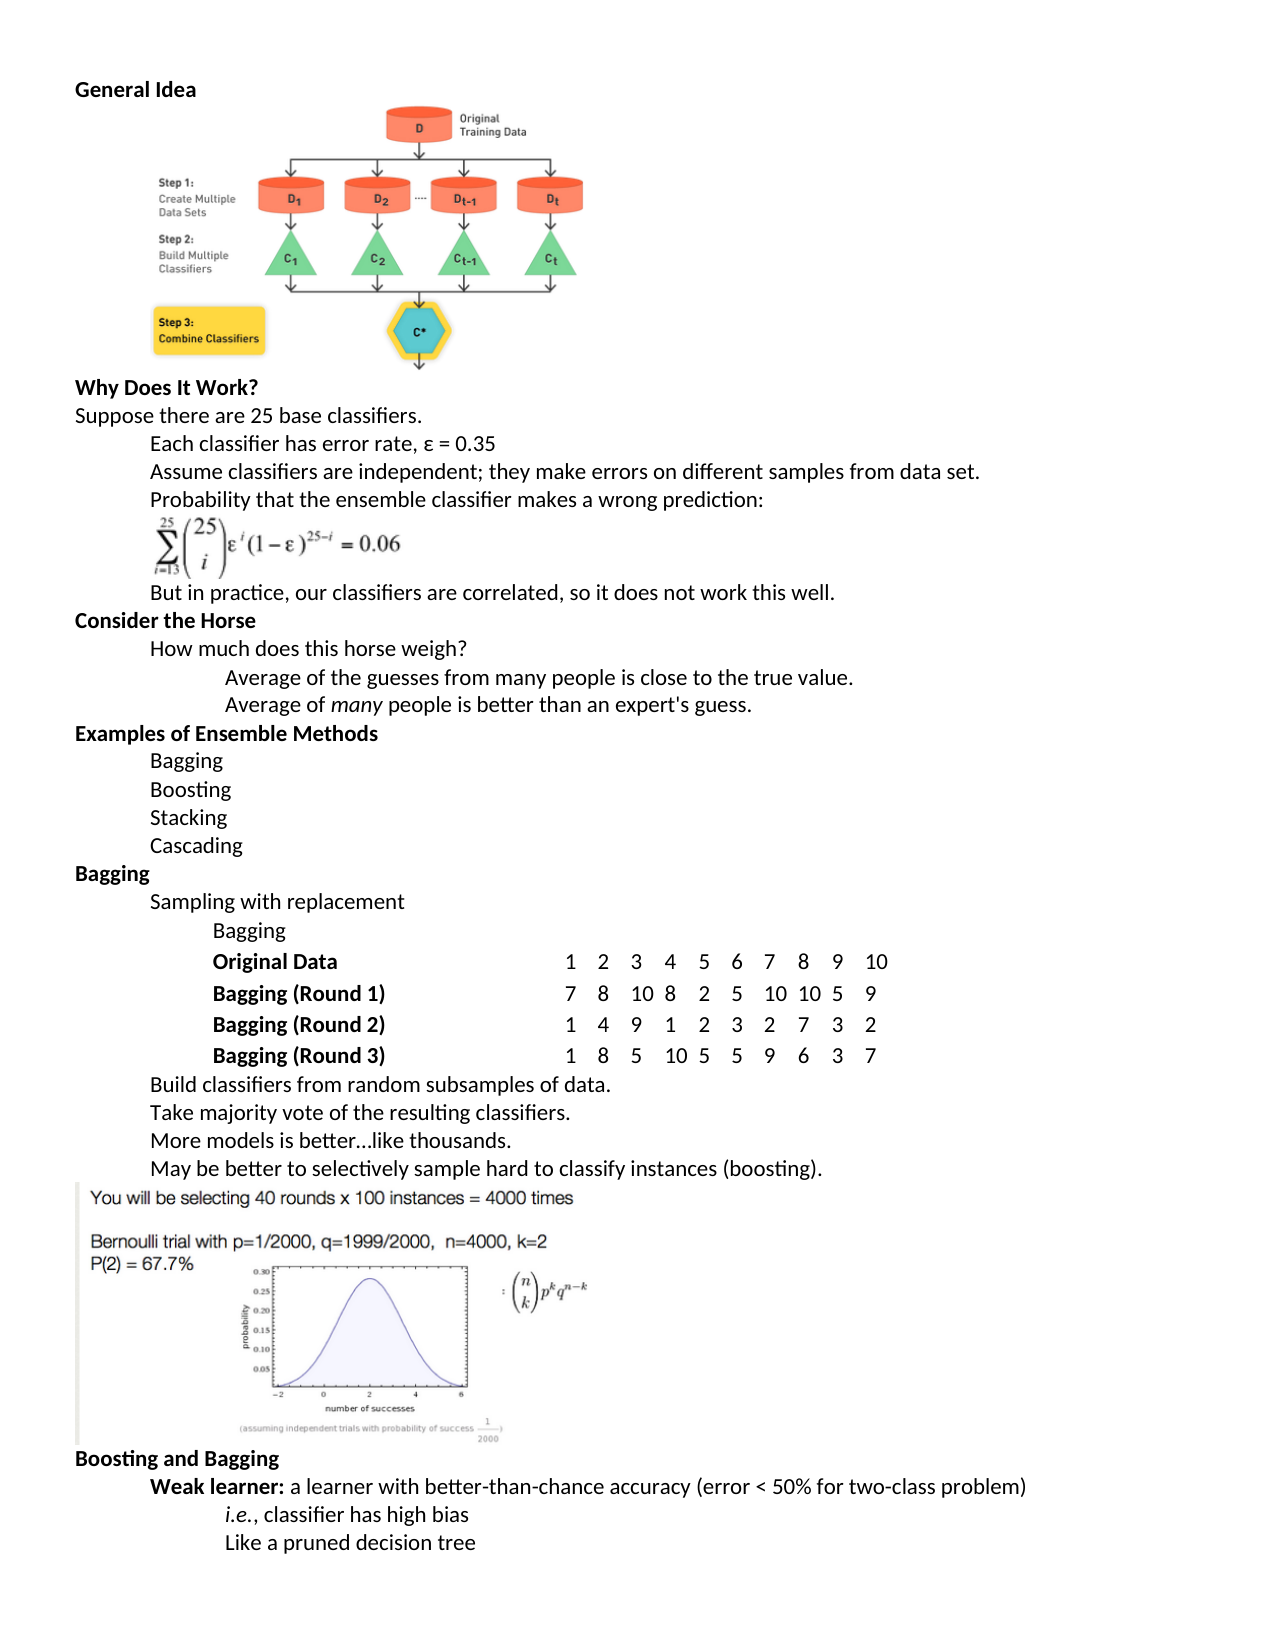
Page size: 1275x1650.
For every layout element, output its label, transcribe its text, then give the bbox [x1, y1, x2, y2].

table_cell 5 [830, 977, 863, 1008]
table_cell 9 [629, 1008, 663, 1039]
table_cell 10 [629, 977, 663, 1008]
table_cell 9 [863, 977, 898, 1008]
text Build classifiers from random subsamples of data. [150, 1071, 1200, 1098]
table_cell 10 [863, 946, 898, 977]
table_cell 8 [596, 1039, 629, 1071]
table_cell 3 [830, 1039, 863, 1071]
table_cell 2 [863, 1008, 898, 1039]
text More models is better…like thousands. [150, 1127, 1200, 1154]
table_cell Bagging (Round 2) [211, 1008, 563, 1039]
table_cell 2 [697, 977, 729, 1008]
text General Idea [75, 75, 1200, 103]
picture [150, 103, 590, 374]
text Boosting and Bagging [75, 1444, 1200, 1472]
table_cell 1 [663, 1008, 697, 1039]
text Suppose there are 25 base classifiers. [75, 401, 1200, 429]
table_cell 10 [762, 977, 796, 1008]
table_cell 7 [762, 946, 796, 977]
table_cell 10 [663, 1039, 697, 1071]
table_cell 8 [596, 977, 629, 1008]
table_cell 5 [629, 1039, 663, 1071]
text Weak learner: a learner with better-than-chance accuracy (error < 50% for two-class problem) [150, 1472, 1200, 1500]
table_cell 9 [762, 1039, 796, 1071]
table_cell 2 [762, 1008, 796, 1039]
table_header Bagging [211, 915, 898, 946]
table_cell 1 [563, 946, 596, 977]
table_cell 9 [830, 946, 863, 977]
table_cell 7 [796, 1008, 830, 1039]
text Examples of Ensemble Methods [75, 719, 1200, 747]
text Probability that the ensemble classifier makes a wrong prediction: [150, 485, 1200, 513]
table_cell 6 [796, 1039, 830, 1071]
table_cell 4 [596, 1008, 629, 1039]
text Boosting [150, 775, 1200, 803]
text Average of the guesses from many people is close to the true value. [150, 663, 1200, 691]
text But in practice, our classifiers are correlated, so it does not work this well. [75, 578, 1200, 607]
table_cell Original Data [211, 946, 563, 977]
table_cell 10 [796, 977, 830, 1008]
table_cell Bagging (Round 3) [211, 1039, 563, 1071]
table_cell 3 [830, 1008, 863, 1039]
text How much does this horse weigh? [150, 634, 1200, 663]
table_cell 6 [730, 946, 762, 977]
table_cell 1 [563, 1039, 596, 1071]
table_cell 4 [663, 946, 697, 977]
text Average of many people is better than an expert's guess. [150, 691, 1200, 719]
table_cell Bagging (Round 1) [211, 977, 563, 1008]
table_cell 3 [730, 1008, 762, 1039]
text Sampling with replacement [75, 887, 1200, 915]
table_cell 5 [697, 1039, 729, 1071]
table_cell 7 [563, 977, 596, 1008]
text Stacking [150, 803, 1200, 831]
text i.e., classifier has high bias [150, 1500, 1200, 1528]
text Consider the Horse [75, 607, 1200, 634]
table_cell 5 [730, 977, 762, 1008]
text Why Does It Work? [75, 373, 1200, 401]
table_cell 3 [629, 946, 663, 977]
text May be better to selectively sample hard to classify instances (boosting). [150, 1154, 1200, 1183]
text Bagging [75, 859, 1200, 887]
picture [75, 1182, 588, 1445]
table_cell 1 [563, 1008, 596, 1039]
table_cell 2 [697, 1008, 729, 1039]
table_cell 2 [596, 946, 629, 977]
text Take majority vote of the resulting classifiers. [150, 1098, 1200, 1127]
text Each classifier has error rate, ε = 0.35 [150, 429, 1200, 457]
table_cell 5 [730, 1039, 762, 1071]
table_cell 7 [863, 1039, 898, 1071]
text Like a pruned decision tree [150, 1528, 1200, 1556]
table_cell 5 [697, 946, 729, 977]
text Assume classifiers are independent; they make errors on different samples from data set. [150, 457, 1200, 485]
text Bagging [150, 747, 1200, 775]
text Cascading [150, 831, 1200, 859]
picture [150, 513, 405, 579]
table_cell 8 [663, 977, 697, 1008]
table_cell 8 [796, 946, 830, 977]
